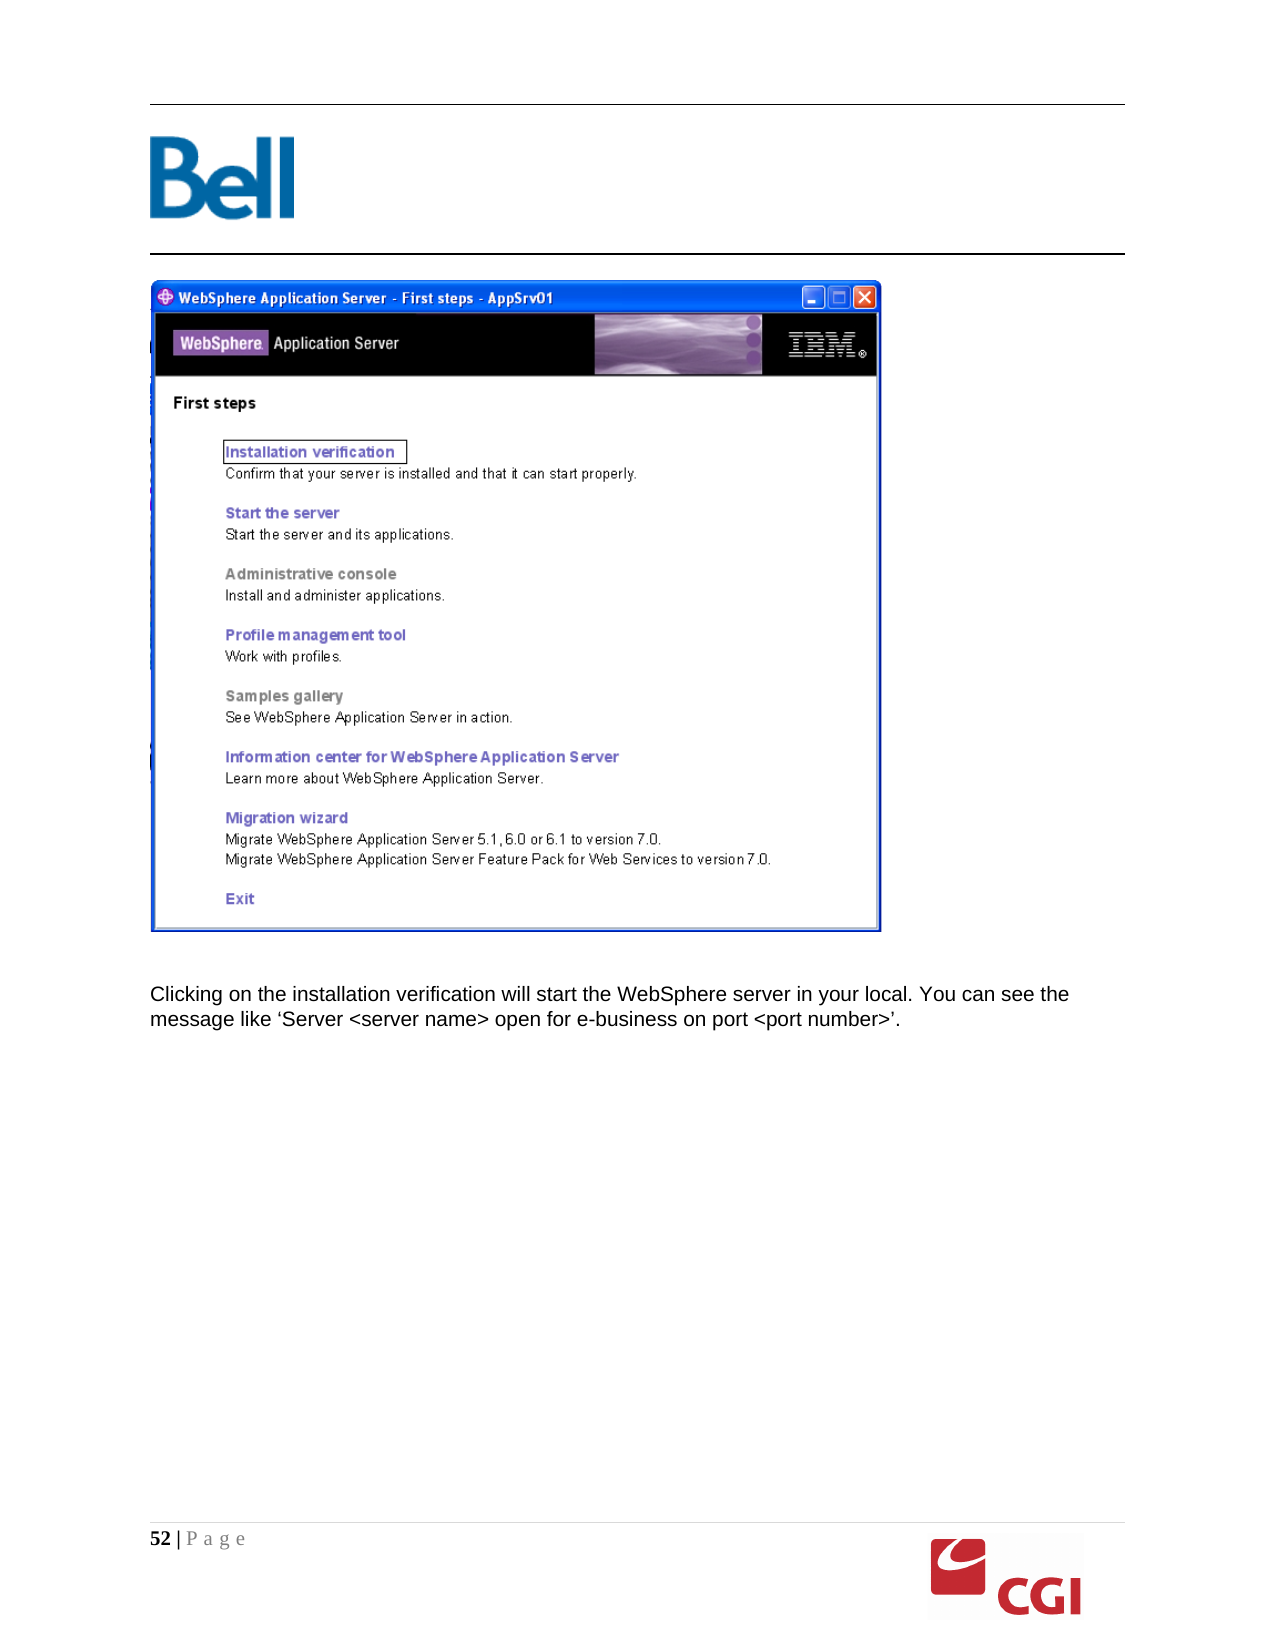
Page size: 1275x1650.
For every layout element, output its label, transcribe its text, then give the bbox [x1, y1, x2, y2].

picture [150, 136, 294, 222]
picture [927, 1533, 1084, 1620]
text Clicking on the installation verification will start the WebSphere server in your local. You can see the message like ‘Server <server name> open for e-business on port <port number>’. [150, 981, 1125, 1031]
picture [150, 279, 882, 932]
